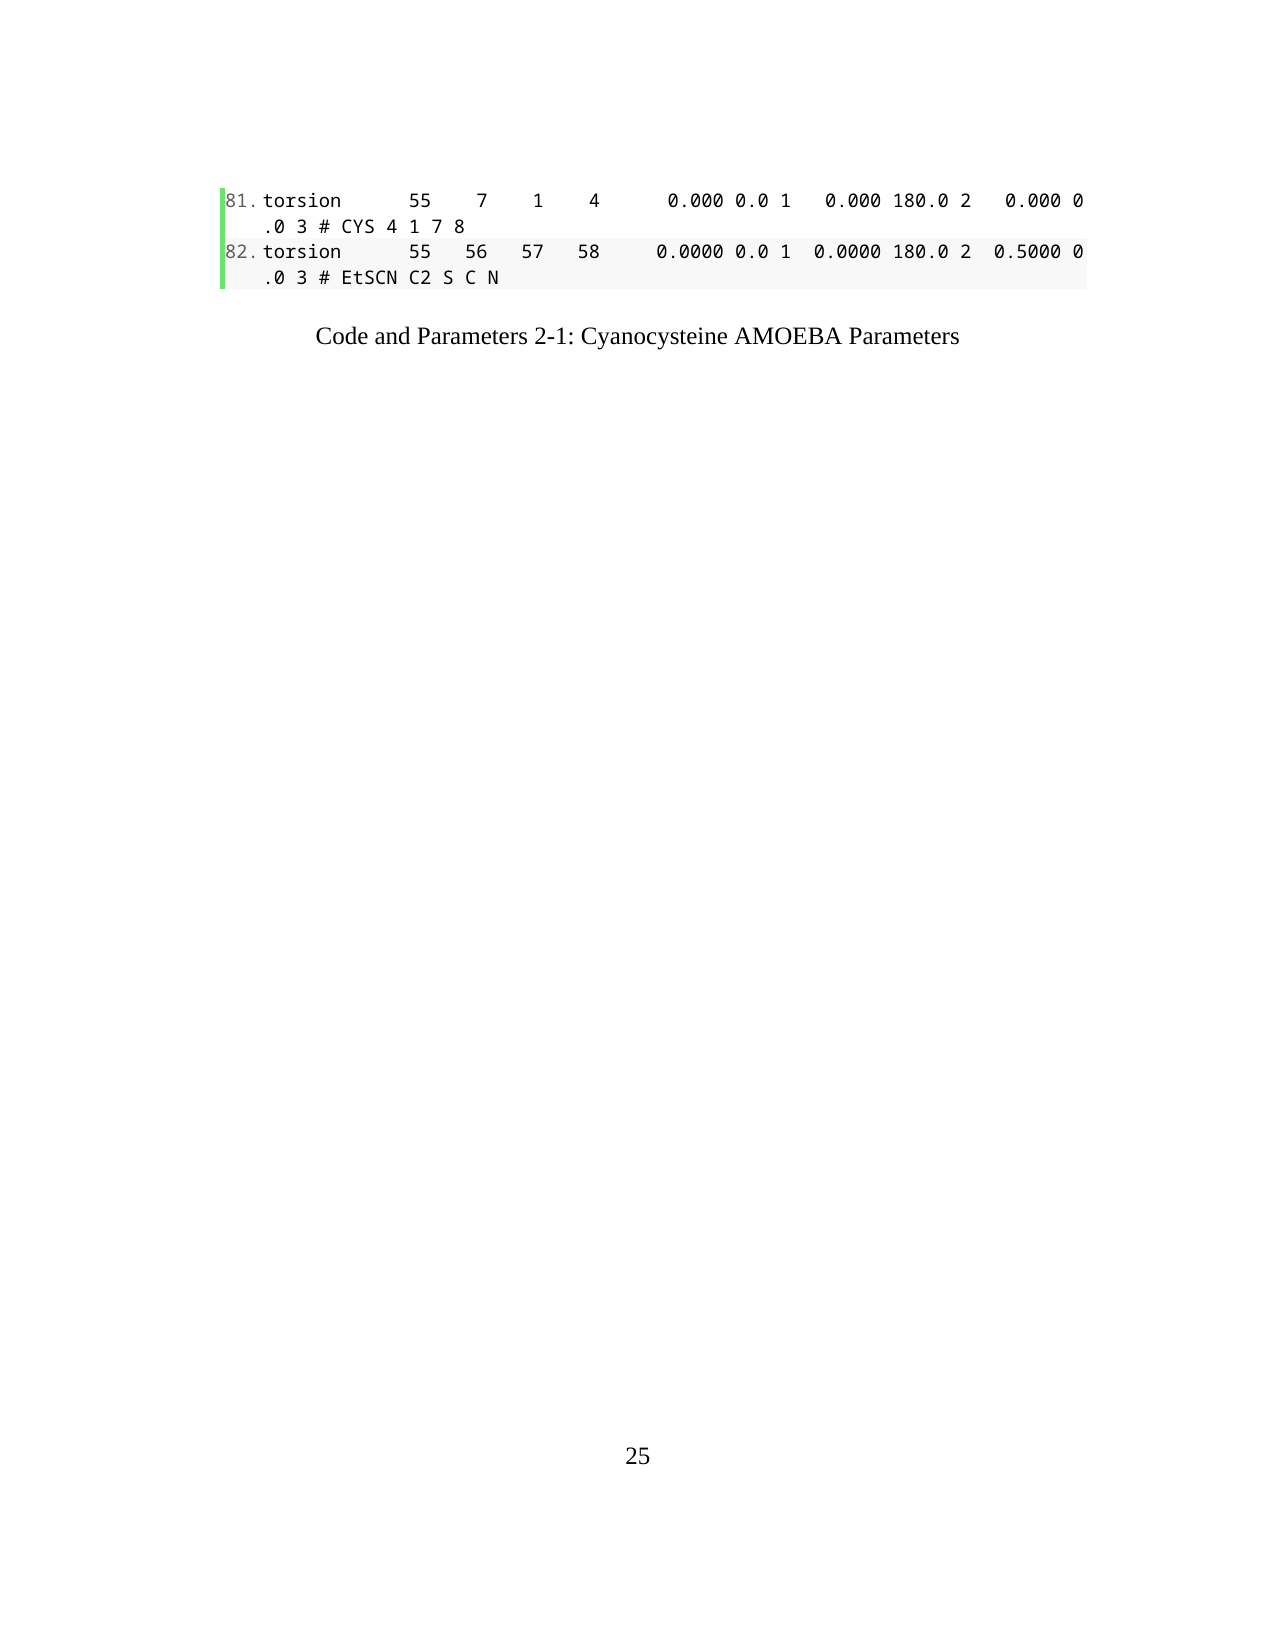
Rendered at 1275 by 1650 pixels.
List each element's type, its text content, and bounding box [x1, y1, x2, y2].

list torsion 55 56 57 58 0.0000 0.0 1 0.0000 180.0 2 0.5000 0.0 3 # EtSCN C2 S C N [225, 238, 1087, 289]
list torsion 55 7 1 4 0.000 0.0 1 0.000 180.0 2 0.000 0.0 3 # CYS 4 1 7 8 [220, 187, 1087, 238]
